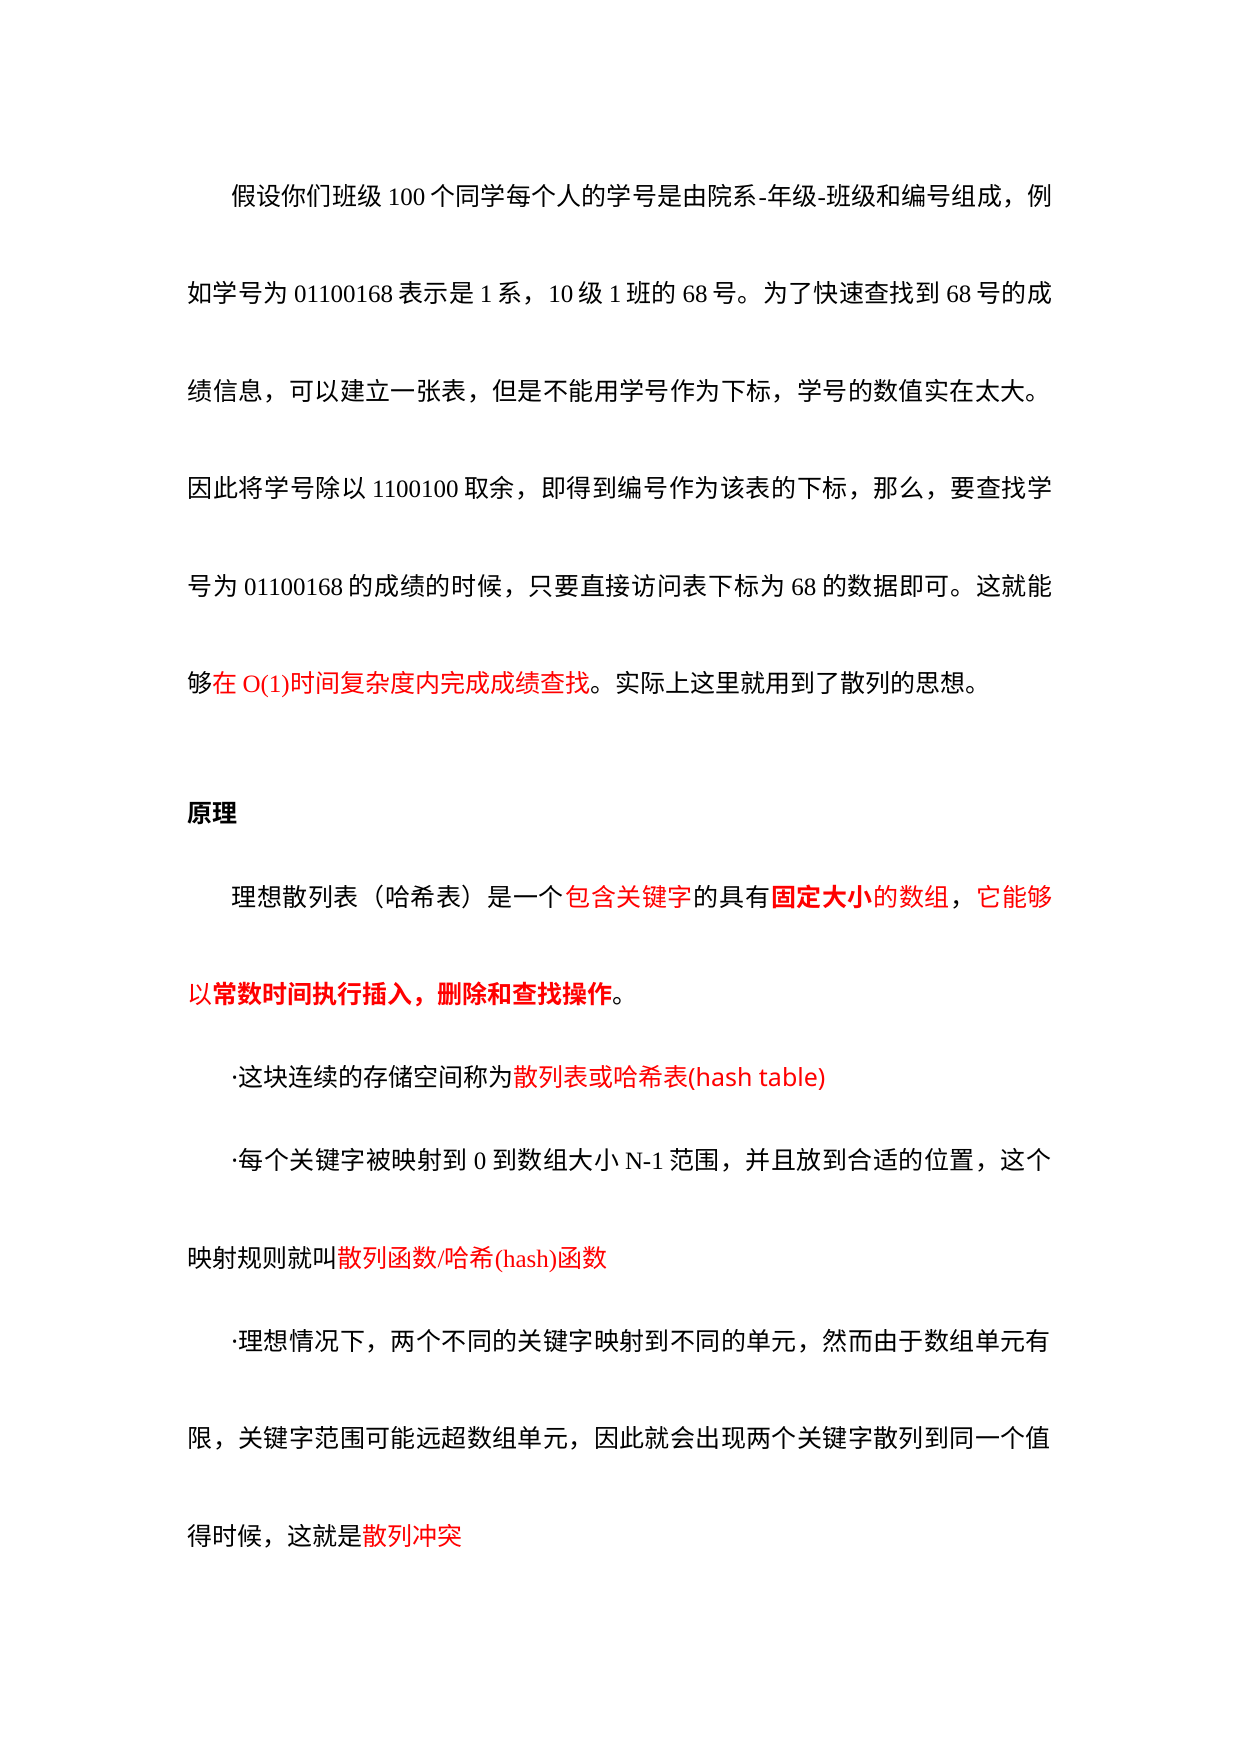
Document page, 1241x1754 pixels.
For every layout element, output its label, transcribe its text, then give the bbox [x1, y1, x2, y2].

text 假设你们班级100个同学每个人的学号是由院系-年级-班级和编号组成，例如学号为01100168表示是1系，10级1班的68号。为了快速查找到68号的成绩信息，可以建立一张表，但是不能用学号作为下标，学号的数值实在太大。因此将学号除以1100100取余，即得到编号作为该表的下标，那么，要查找学号为01100168的成绩的时候，只要直接访问表下标为68的数据即可。这就能够在O(1)时间复杂度内完成成绩查找。实际上这里就用到了散列的思想。 [187, 162, 1053, 714]
text ·每个关键字被映射到0到数组大小N-1范围，并且放到合适的位置，这个映射规则就叫散列函数/哈希(hash)函数 [187, 1126, 1053, 1289]
text 理想散列表（哈希表）是一个包含关键字的具有固定大小的数组，它能够以常数时间执行插入，删除和查找操作。 [187, 863, 1053, 1025]
text ·这块连续的存储空间称为散列表或哈希表(hash table) [187, 1043, 1053, 1108]
subtitle 原理 [187, 779, 1053, 844]
text ·理想情况下，两个不同的关键字映射到不同的单元，然而由于数组单元有限，关键字范围可能远超数组单元，因此就会出现两个关键字散列到同一个值得时候，这就是散列冲突 [187, 1307, 1053, 1567]
